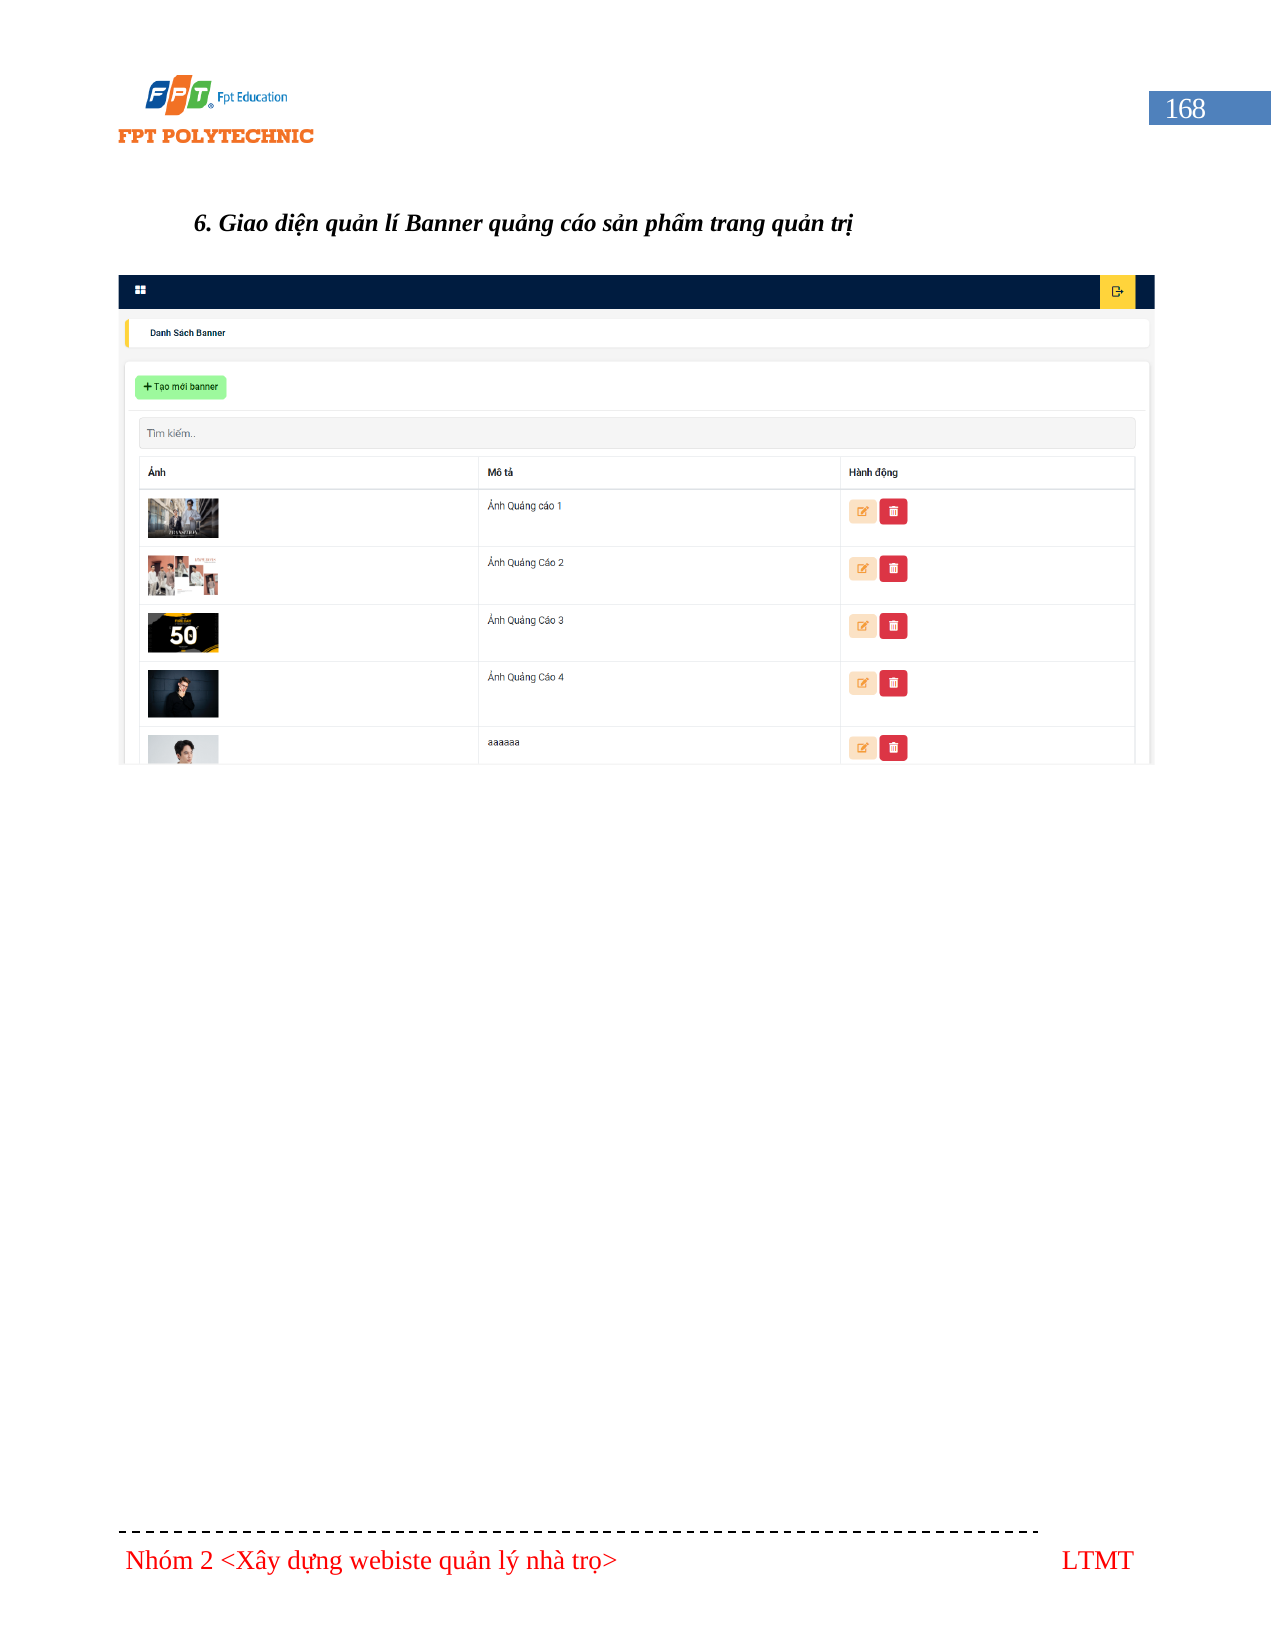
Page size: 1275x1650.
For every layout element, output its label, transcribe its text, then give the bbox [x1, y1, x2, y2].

picture [118, 75, 314, 143]
list Giao diện quản lí Banner quảng cáo sản phẩm trang quản trị [193, 208, 1200, 237]
picture [118, 275, 1155, 765]
